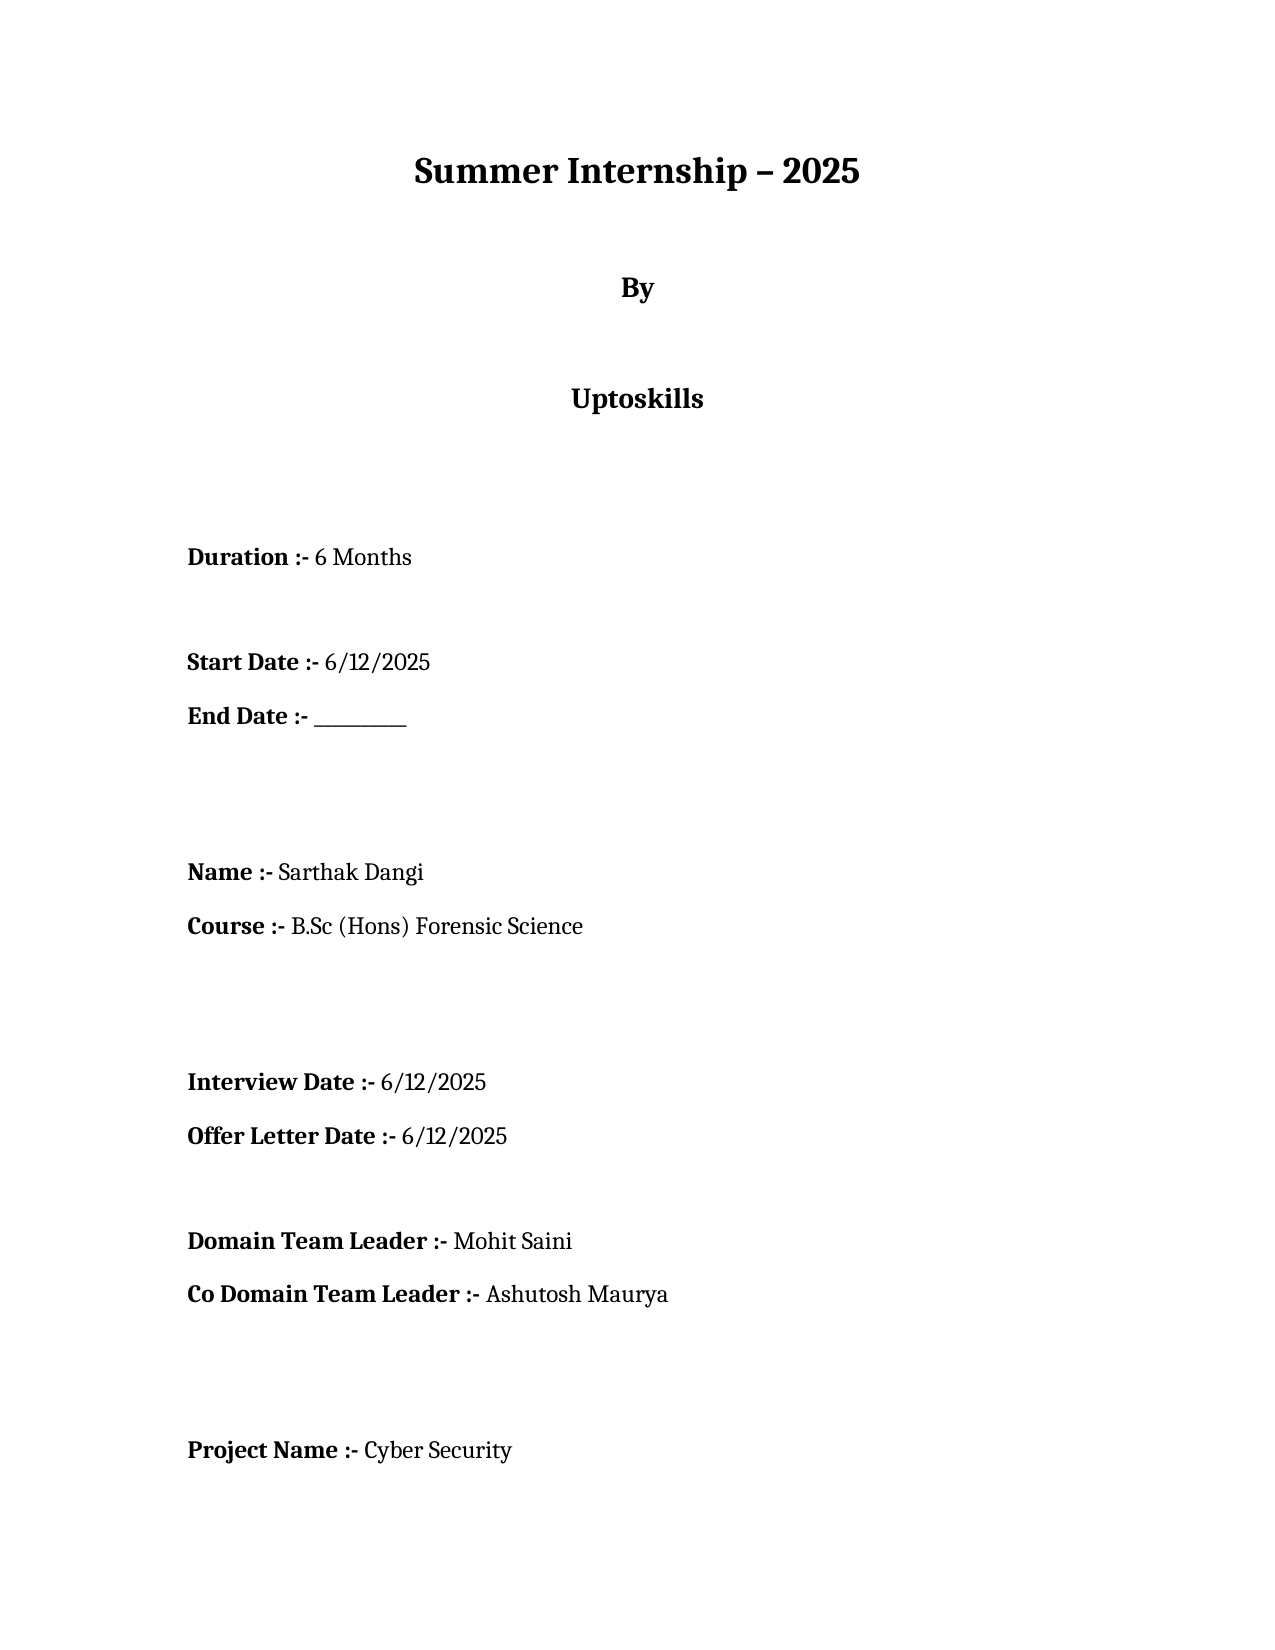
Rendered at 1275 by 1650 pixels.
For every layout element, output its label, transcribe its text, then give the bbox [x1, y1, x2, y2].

text Duration :- 6 Months [187, 543, 1087, 572]
text Course :- B.Sc (Hons) Forensic Science [187, 912, 1087, 941]
text Uptoskills [187, 382, 1087, 415]
text Co Domain Team Leader :- Ashutosh Maurya [187, 1280, 1087, 1309]
text Offer Letter Date :- 6/12/2025 [187, 1122, 1087, 1150]
text By [187, 271, 1087, 305]
text Domain Team Leader :- Mohit Saini [187, 1227, 1087, 1255]
text End Date :- __________ [187, 702, 1087, 731]
text Name :- Sarthak Dangi [187, 858, 1087, 887]
text Summer Internship – 2025 [187, 150, 1087, 193]
text Start Date :- 6/12/2025 [187, 648, 1087, 677]
text Interview Date :- 6/12/2025 [187, 1068, 1087, 1097]
text Project Name :- Cyber Security [187, 1436, 1087, 1465]
